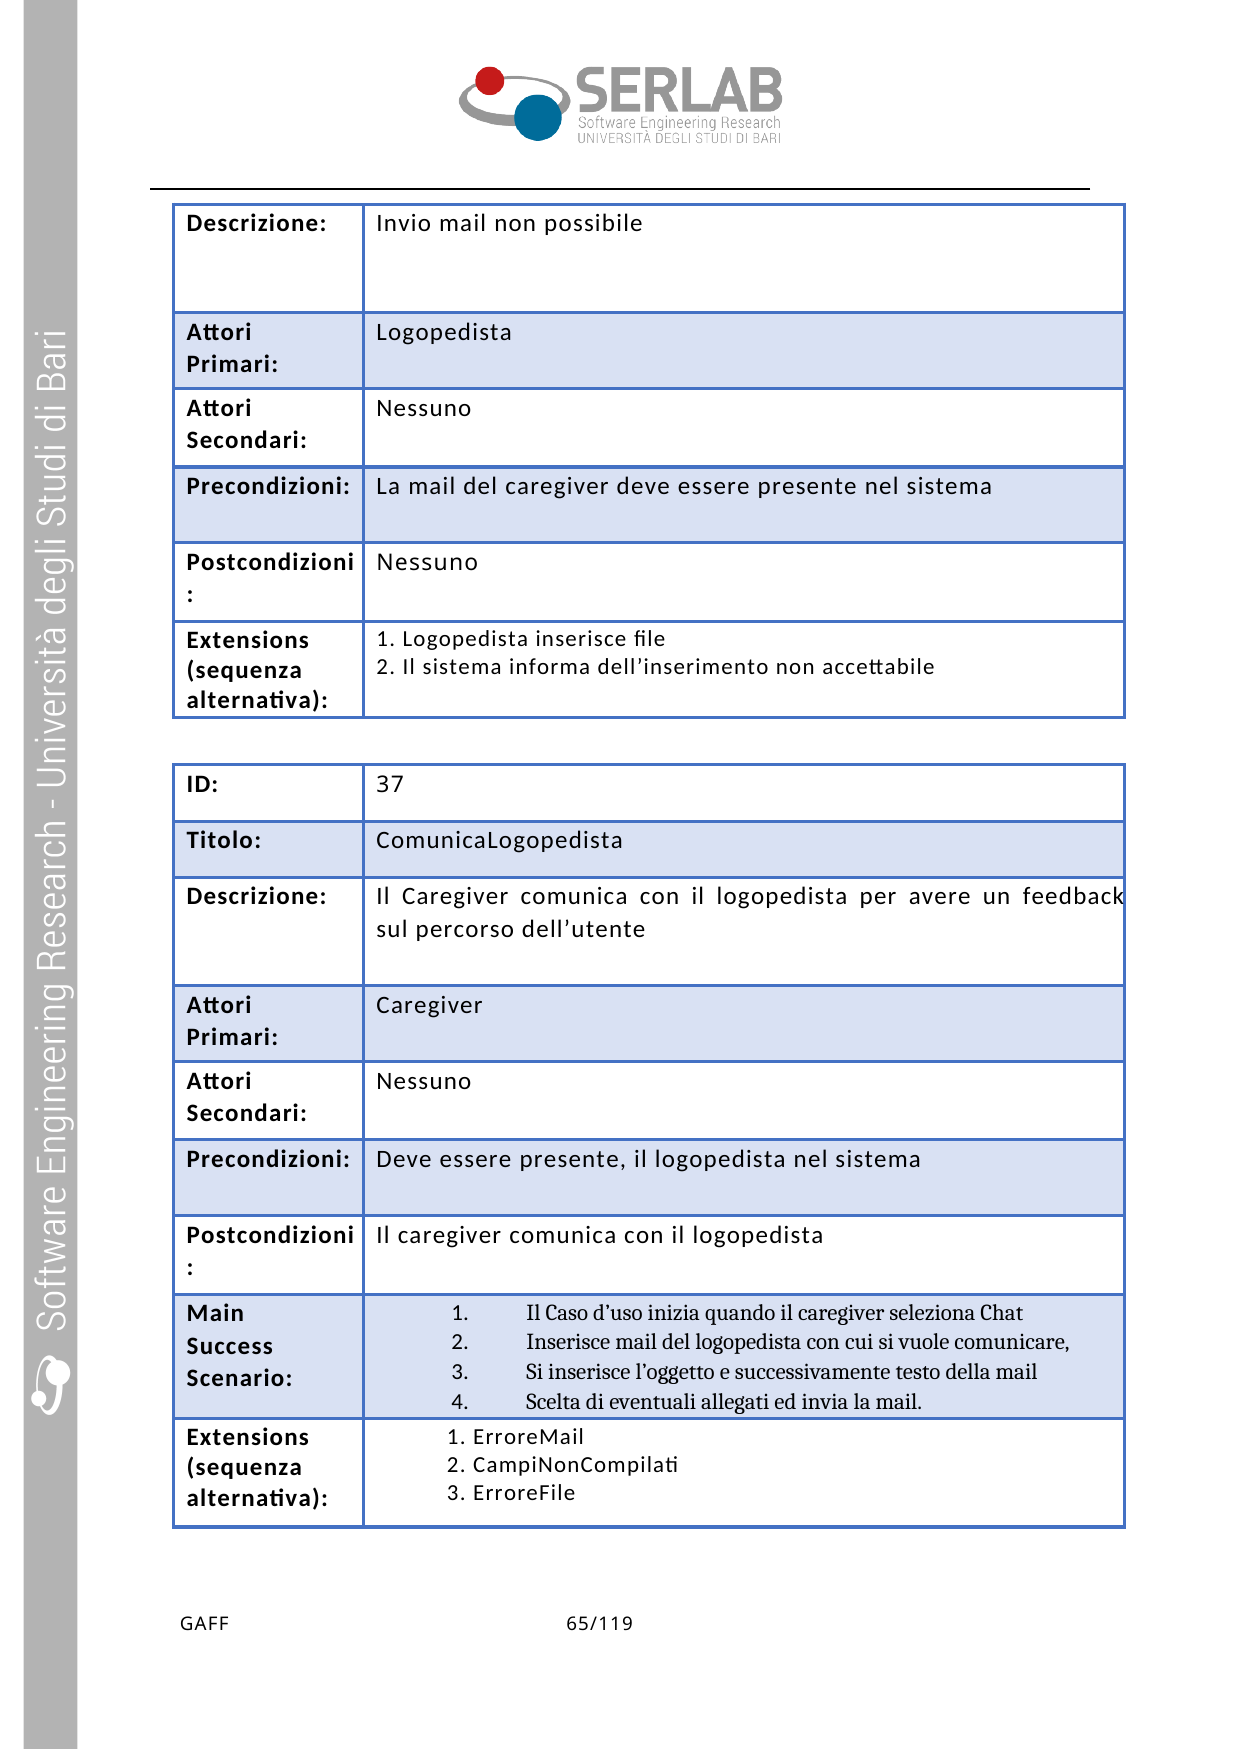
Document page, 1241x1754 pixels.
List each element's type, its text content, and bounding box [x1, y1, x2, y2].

picture [23, 0, 78, 1749]
table_cell Extensions (sequenza alternativa): [175, 1420, 362, 1525]
table_cell Attori Primari: [175, 314, 362, 387]
picture [455, 65, 785, 145]
table_cell Main Success Scenario: [175, 1296, 362, 1417]
table_cell Logopedista [365, 314, 1123, 387]
table_cell Attori Secondari: [175, 1063, 362, 1138]
table_cell Titolo: [175, 823, 362, 876]
table_cell Deve essere presente, il logopedista nel sistema [365, 1141, 1123, 1214]
table_cell Descrizione: [175, 879, 362, 984]
table_cell Postcondizioni: [175, 1217, 362, 1293]
table_cell 1. Logopedista inserisce file 2. Il sistema informa dell’inserimento non accettabile [365, 623, 1123, 716]
table_cell Attori Primari: [175, 987, 362, 1060]
table_cell ComunicaLogopedista [365, 823, 1123, 876]
table_cell Il Caregiver comunica con il logopedista per avere un feedback sul percorso dell’utente [365, 879, 1123, 984]
table_cell Nessuno [365, 1063, 1123, 1138]
table_cell Caregiver [365, 987, 1123, 1060]
table_cell La mail del caregiver deve essere presente nel sistema [365, 469, 1123, 541]
table_cell Nessuno [365, 390, 1123, 465]
table_cell 1. ErroreMail 2. CampiNonCompilati 3. ErroreFile [365, 1420, 1123, 1525]
table_header 37 [365, 766, 1123, 820]
table_cell Postcondizioni: [175, 544, 362, 619]
table_cell Precondizioni: [175, 469, 362, 541]
table_cell Attori Secondari: [175, 390, 362, 465]
table_cell Il caregiver comunica con il logopedista [365, 1217, 1123, 1293]
table_cell Descrizione: [175, 206, 362, 311]
table_cell Extensions (sequenza alternativa): [175, 623, 362, 716]
table_header ID: [175, 766, 362, 820]
table_cell Precondizioni: [175, 1141, 362, 1214]
table_cell Nessuno [365, 544, 1123, 619]
table_cell Invio mail non possibile [365, 206, 1123, 311]
table_cell Il Caso d’uso inizia quando il caregiver seleziona Chat Inserisce mail del logopedista con cui si vuole comunicare, Si inserisce l’oggetto e successivamente testo della mail Scelta di eventuali allegati ed invia la mail. [365, 1296, 1123, 1417]
